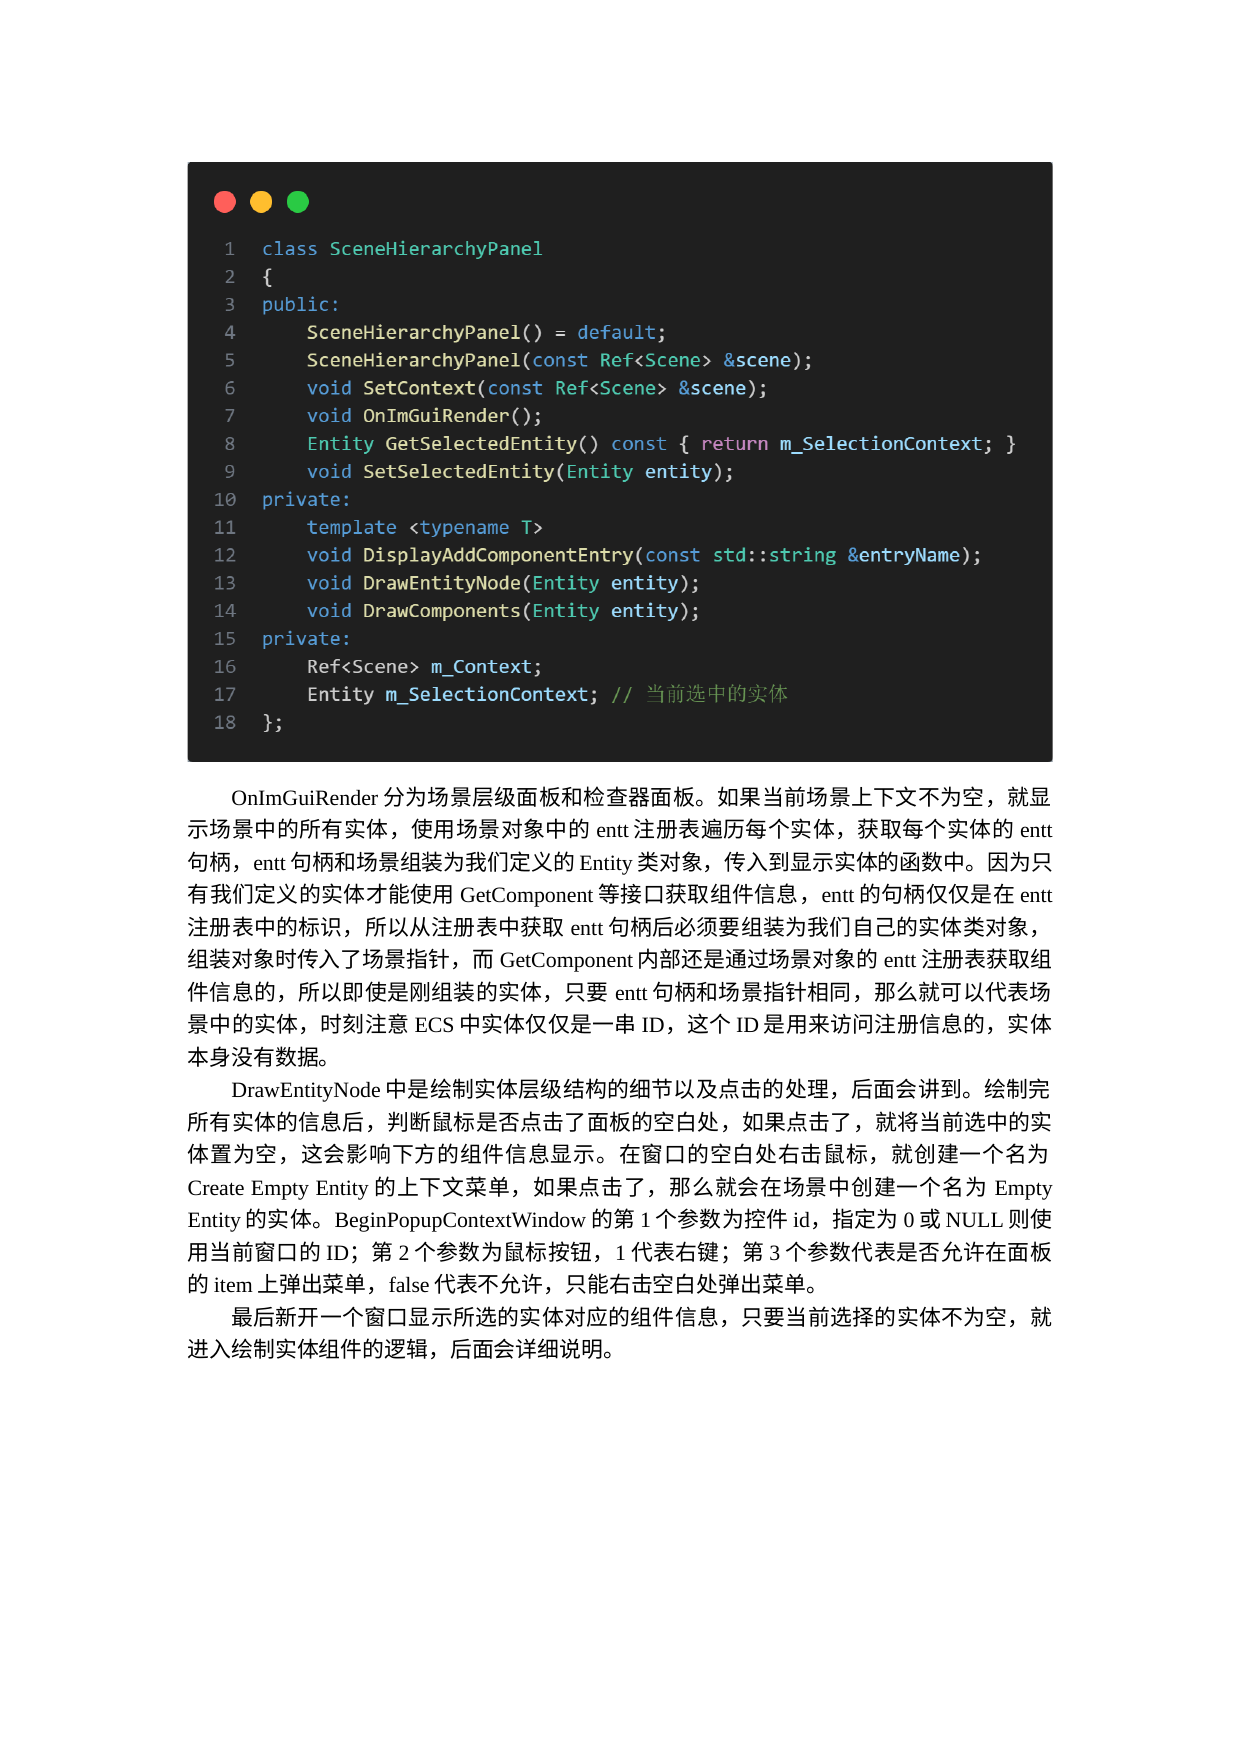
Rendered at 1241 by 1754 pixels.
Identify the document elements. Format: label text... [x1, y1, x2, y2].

text DrawEntityNode中是绘制实体层级结构的细节以及点击的处理，后面会讲到。绘制完所有实体的信息后，判断鼠标是否点击了面板的空白处，如果点击了，就将当前选中的实体置为空，这会影响下方的组件信息显示。在窗口的空白处右击鼠标，就创建一个名为Create Empty Entity的上下文菜单，如果点击了，那么就会在场景中创建一个名为Empty Entity的实体。BeginPopupContextWindow的第1个参数为控件id，指定为0或NULL则使用当前窗口的ID；第2个参数为鼠标按钮，1代表右键；第3个参数代表是否允许在面板的item上弹出菜单，false代表不允许，只能右击空白处弹出菜单。 [187, 1072, 1053, 1299]
picture [187, 162, 1053, 762]
text OnImGuiRender分为场景层级面板和检查器面板。如果当前场景上下文不为空，就显示场景中的所有实体，使用场景对象中的entt注册表遍历每个实体，获取每个实体的entt句柄，entt句柄和场景组装为我们定义的Entity类对象，传入到显示实体的函数中。因为只有我们定义的实体才能使用GetComponent等接口获取组件信息，entt的句柄仅仅是在entt注册表中的标识，所以从注册表中获取entt句柄后必须要组装为我们自己的实体类对象，组装对象时传入了场景指针，而GetComponent内部还是通过场景对象的entt注册表获取组件信息的，所以即使是刚组装的实体，只要entt句柄和场景指针相同，那么就可以代表场景中的实体，时刻注意ECS中实体仅仅是一串ID，这个ID是用来访问注册信息的，实体本身没有数据。 [187, 779, 1053, 1072]
text 最后新开一个窗口显示所选的实体对应的组件信息，只要当前选择的实体不为空，就进入绘制实体组件的逻辑，后面会详细说明。 [187, 1299, 1053, 1364]
